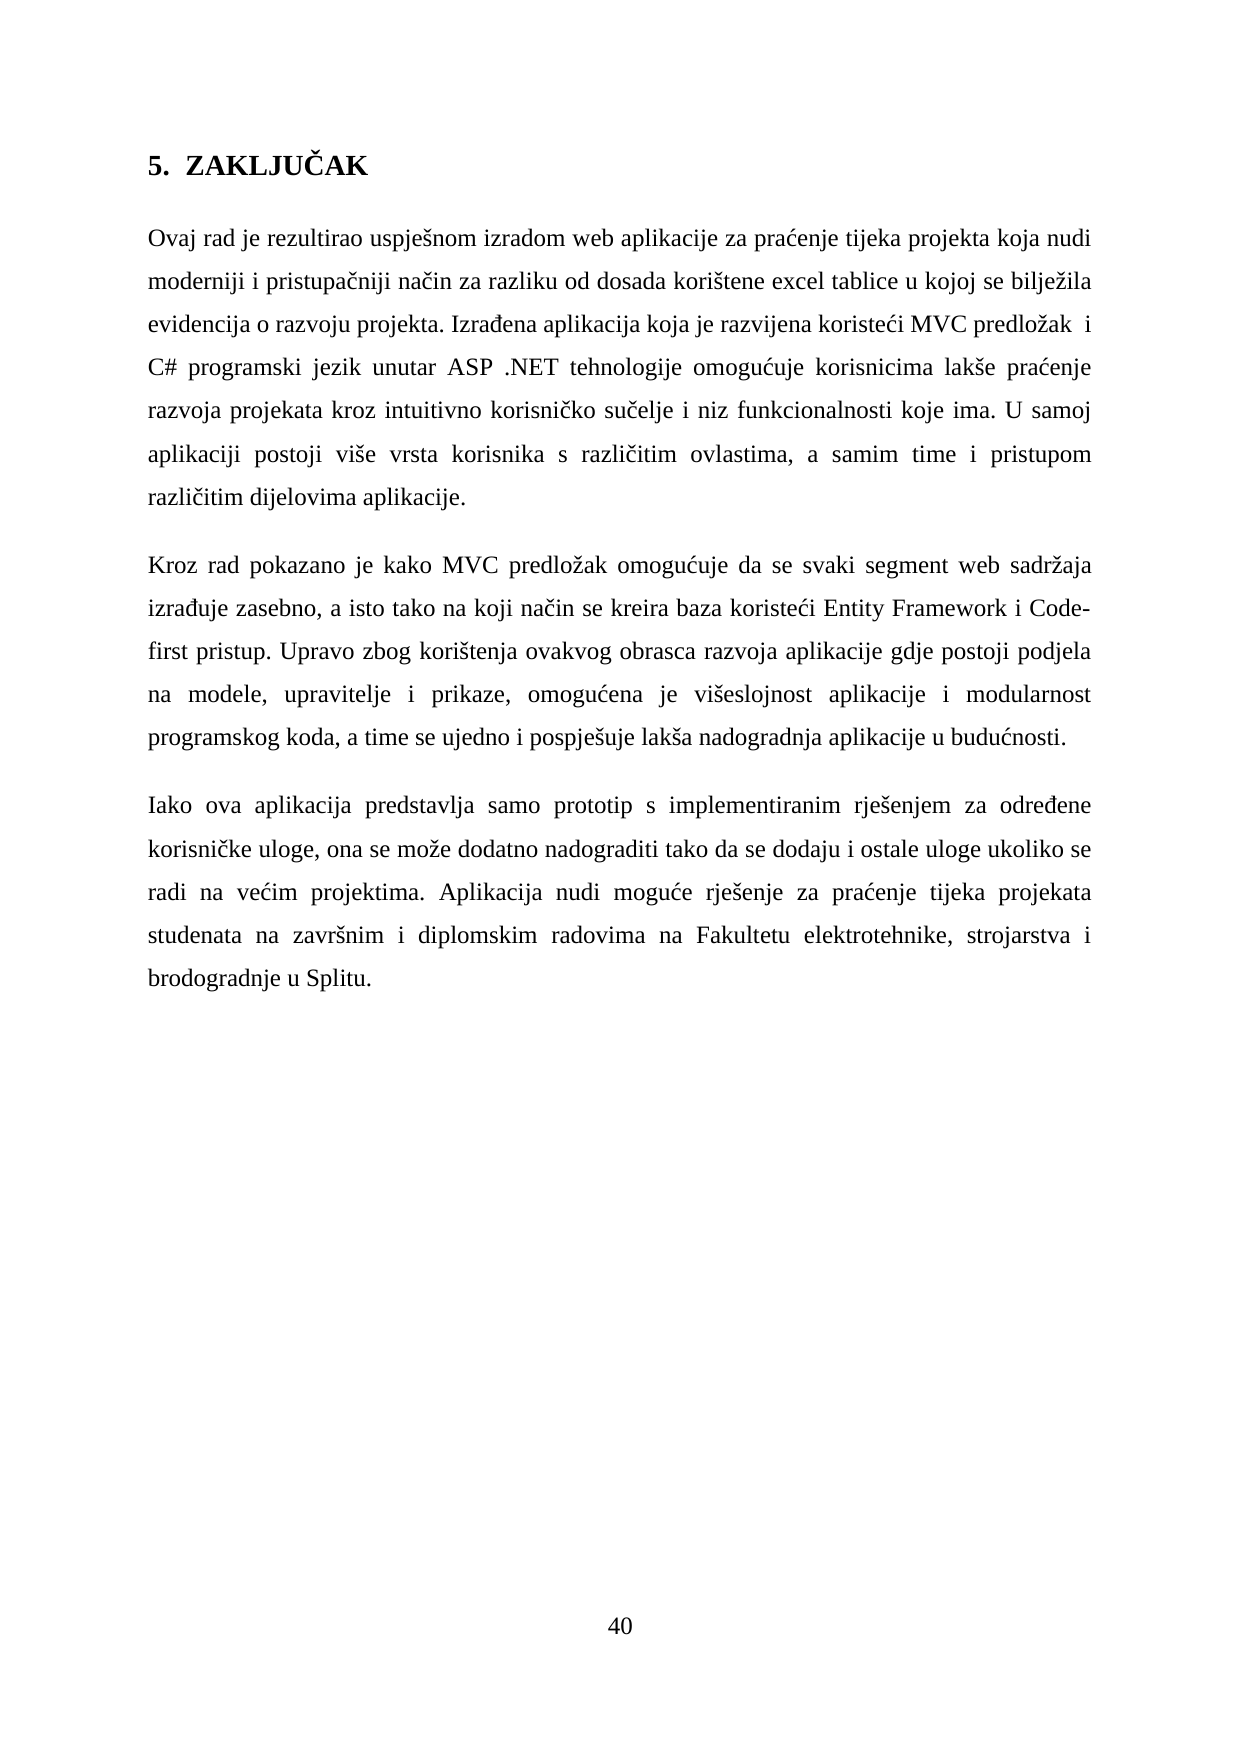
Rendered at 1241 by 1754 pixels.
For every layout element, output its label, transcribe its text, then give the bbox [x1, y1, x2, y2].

text Iako ova aplikacija predstavlja samo prototip s implementiranim rješenjem za određene korisničke uloge, ona se može dodatno nadograditi tako da se dodaju i ostale uloge ukoliko se radi na većim projektima. Aplikacija nudi moguće rješenje za praćenje tijeka projekata studenata na završnim i diplomskim radovima na Fakultetu elektrotehnike, strojarstva i brodogradnje u Splitu. [148, 791, 1092, 992]
subtitle ZAKLJUČAK [148, 148, 1092, 181]
text Ovaj rad je rezultirao uspješnom izradom web aplikacije za praćenje tijeka projekta koja nudi moderniji i pristupačniji način za razliku od dosada korištene excel tablice u kojoj se bilježila evidencija o razvoju projekta. Izrađena aplikacija koja je razvijena koristeći MVC predložak i C# programski jezik unutar ASP .NET tehnologije omogućuje korisnicima lakše praćenje razvoja projekata kroz intuitivno korisničko sučelje i niz funkcionalnosti koje ima. U samoj aplikaciji postoji više vrsta korisnika s različitim ovlastima, a samim time i pristupom različitim dijelovima aplikacije. [148, 223, 1092, 511]
text Kroz rad pokazano je kako MVC predložak omogućuje da se svaki segment web sadržaja izrađuje zasebno, a isto tako na koji način se kreira baza koristeći Entity Framework i Code-first pristup. Upravo zbog korištenja ovakvog obrasca razvoja aplikacije gdje postoji podjela na modele, upravitelje i prikaze, omogućena je višeslojnost aplikacije i modularnost programskog koda, a time se ujedno i pospješuje lakša nadogradnja aplikacije u budućnosti. [148, 550, 1092, 751]
